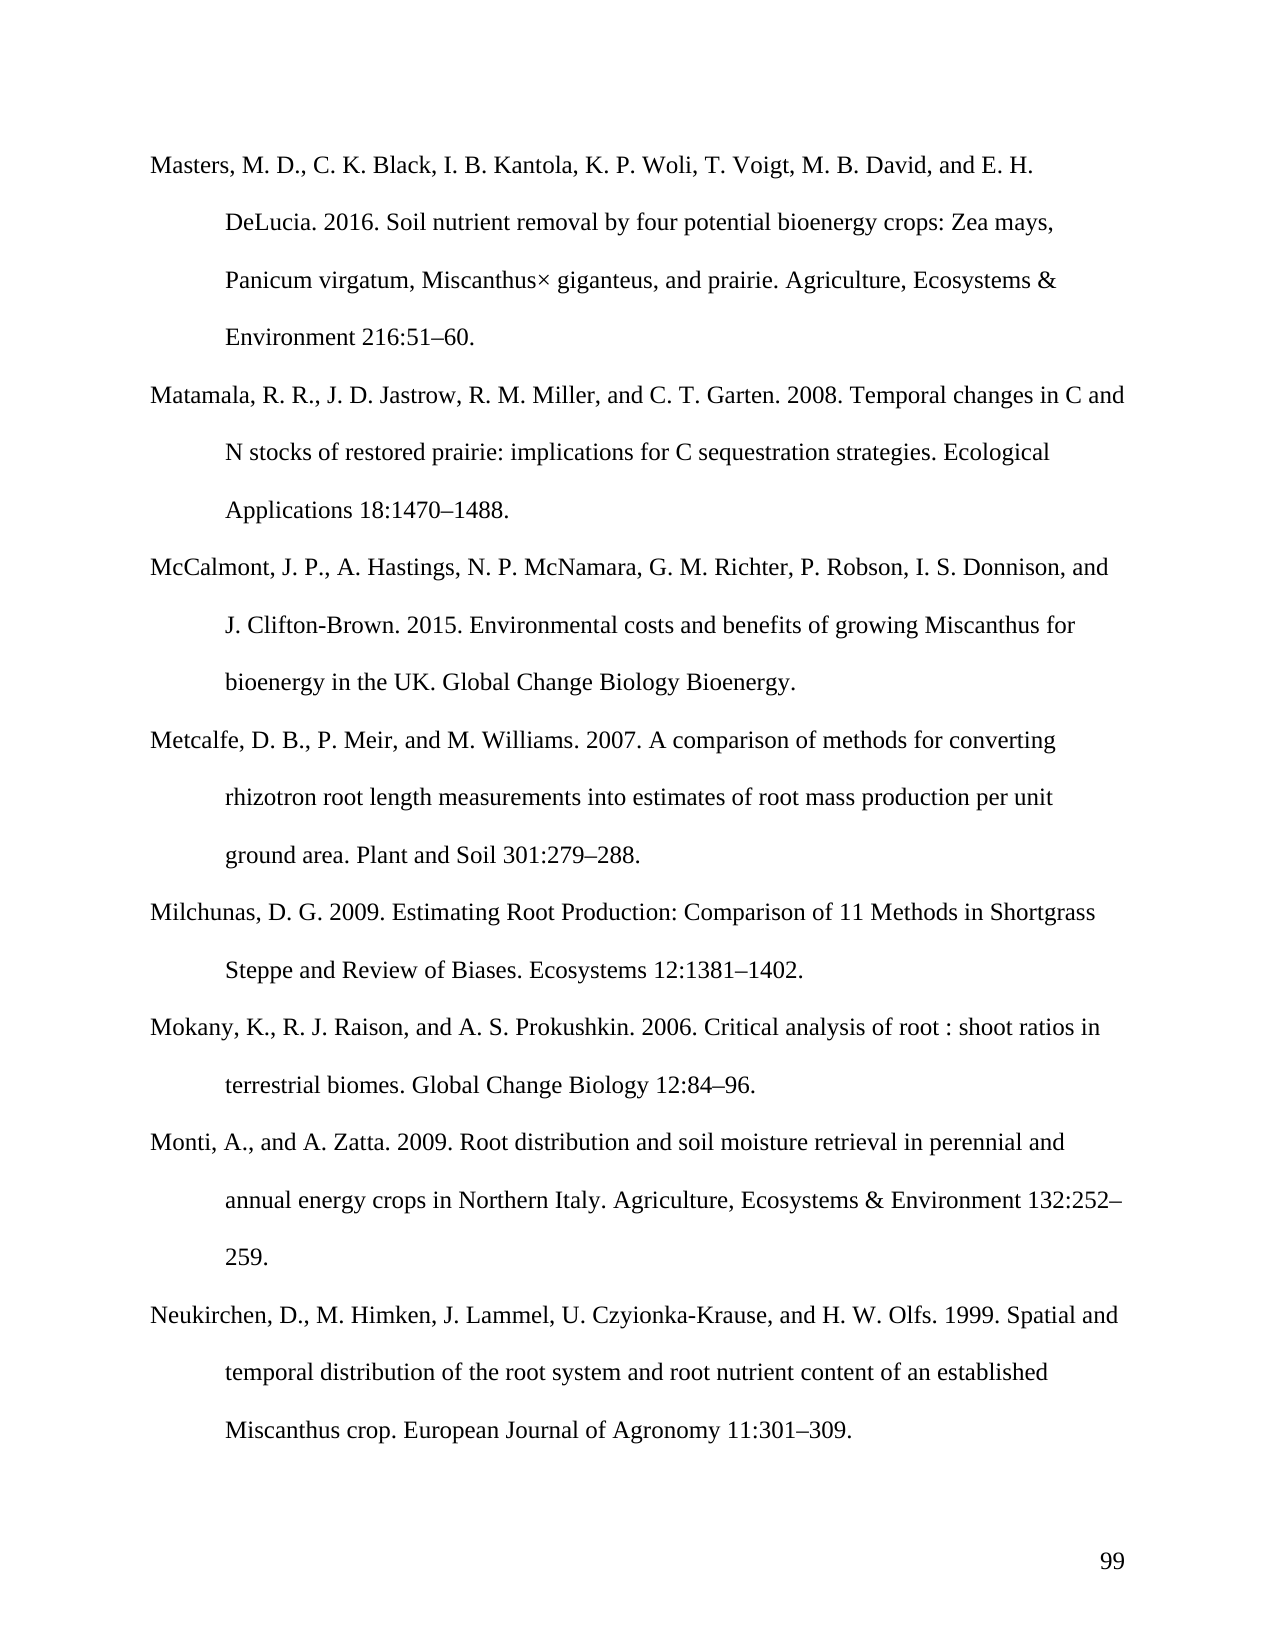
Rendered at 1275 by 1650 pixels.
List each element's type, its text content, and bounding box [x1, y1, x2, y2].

text Milchunas, D. G. 2009. Estimating Root Production: Comparison of 11 Methods in Shortgrass Steppe and Review of Biases. Ecosystems 12:1381–1402. [150, 897, 1125, 984]
text McCalmont, J. P., A. Hastings, N. P. McNamara, G. M. Richter, P. Robson, I. S. Donnison, and J. Clifton-Brown. 2015. Environmental costs and benefits of growing Miscanthus for bioenergy in the UK. Global Change Biology Bioenergy. [150, 552, 1125, 696]
text Masters, M. D., C. K. Black, I. B. Kantola, K. P. Woli, T. Voigt, M. B. David, and E. H. DeLucia. 2016. Soil nutrient removal by four potential bioenergy crops: Zea mays, Panicum virgatum, Miscanthus× giganteus, and prairie. Agriculture, Ecosystems & Environment 216:51–60. [150, 150, 1125, 351]
text Metcalfe, D. B., P. Meir, and M. Williams. 2007. A comparison of methods for converting rhizotron root length measurements into estimates of root mass production per unit ground area. Plant and Soil 301:279–288. [150, 725, 1125, 869]
text Mokany, K., R. J. Raison, and A. S. Prokushkin. 2006. Critical analysis of root : shoot ratios in terrestrial biomes. Global Change Biology 12:84–96. [150, 1012, 1125, 1099]
text Matamala, R. R., J. D. Jastrow, R. M. Miller, and C. T. Garten. 2008. Temporal changes in C and N stocks of restored prairie: implications for C sequestration strategies. Ecological Applications 18:1470–1488. [150, 380, 1125, 524]
text Monti, A., and A. Zatta. 2009. Root distribution and soil moisture retrieval in perennial and annual energy crops in Northern Italy. Agriculture, Ecosystems & Environment 132:252–259. [150, 1127, 1125, 1271]
text Neukirchen, D., M. Himken, J. Lammel, U. Czyionka-Krause, and H. W. Olfs. 1999. Spatial and temporal distribution of the root system and root nutrient content of an established Miscanthus crop. European Journal of Agronomy 11:301–309. [150, 1300, 1125, 1444]
